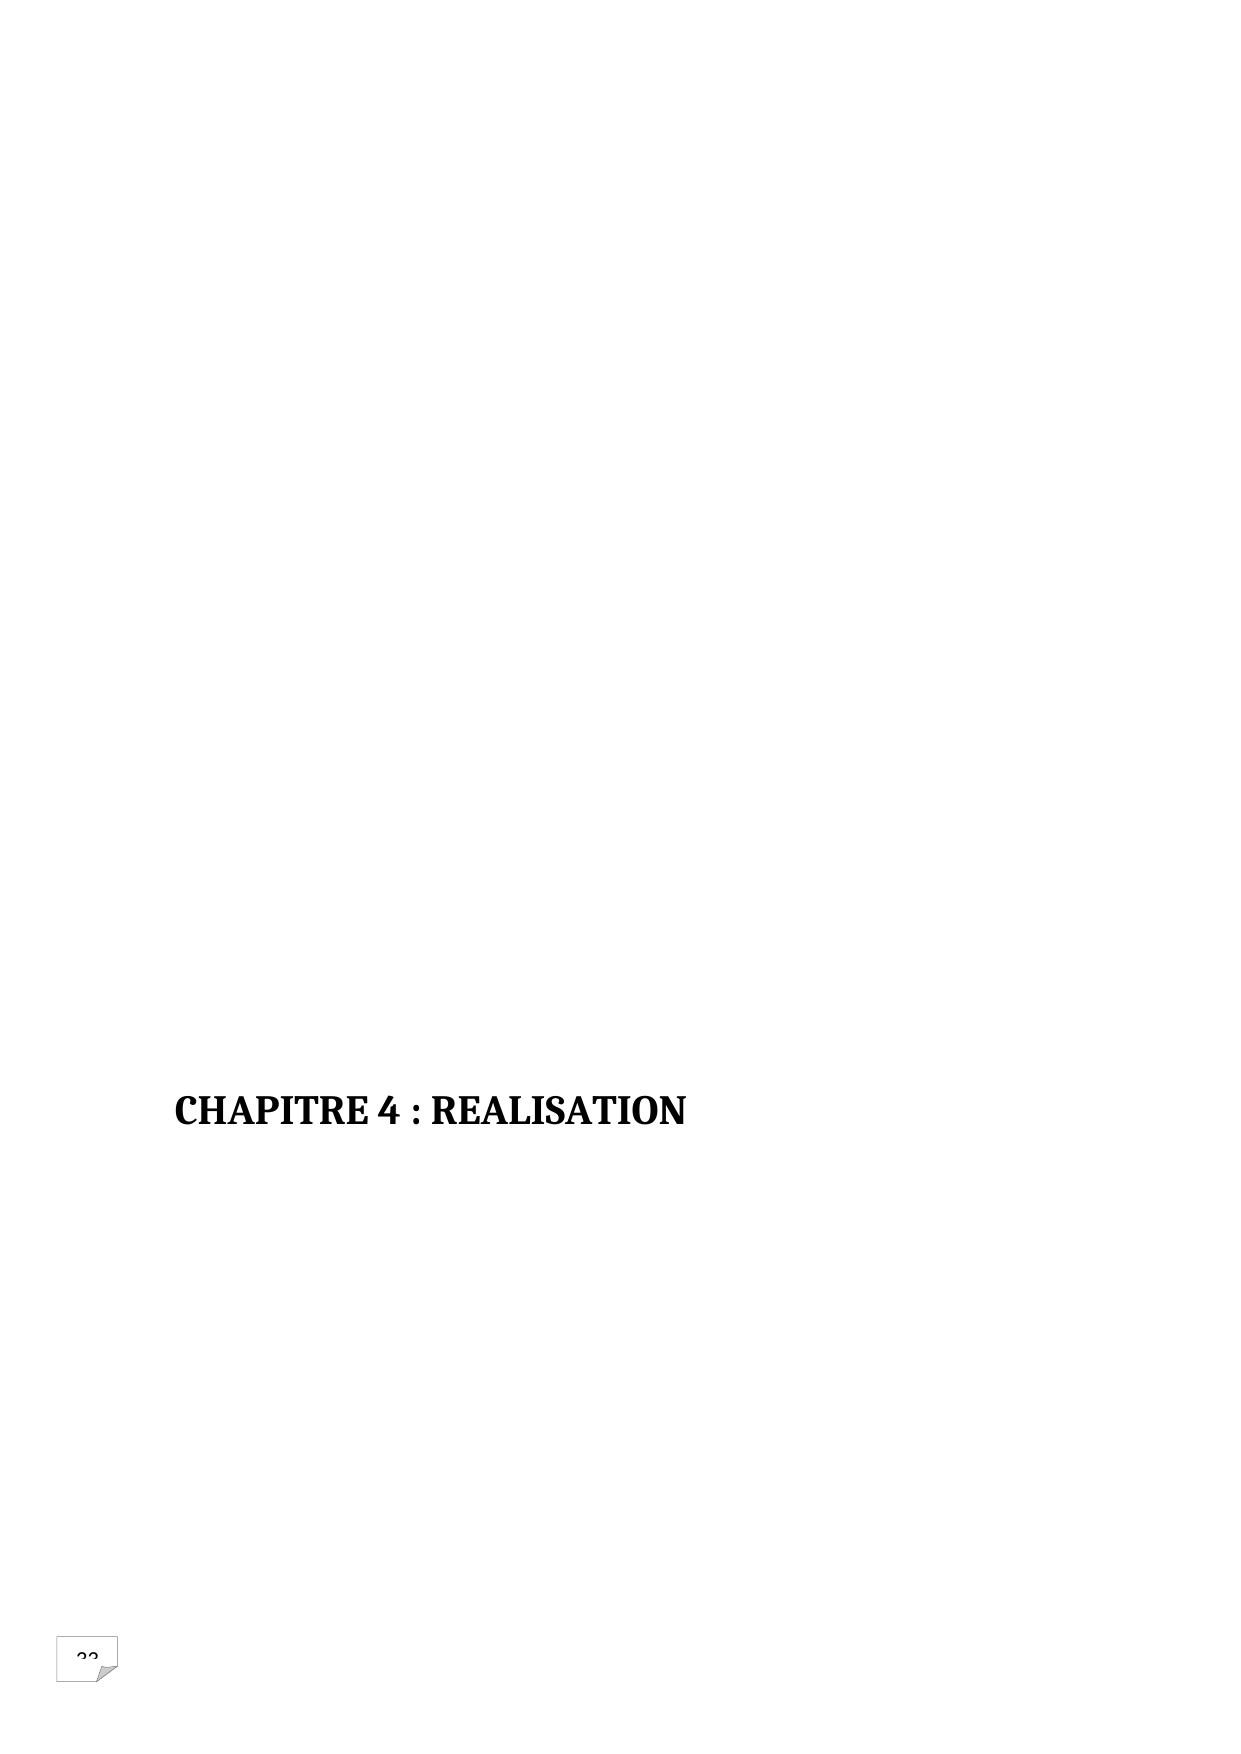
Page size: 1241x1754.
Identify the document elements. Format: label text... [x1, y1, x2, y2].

subtitle CHAPITRE 4 : REALISATION [170, 1087, 1122, 1135]
